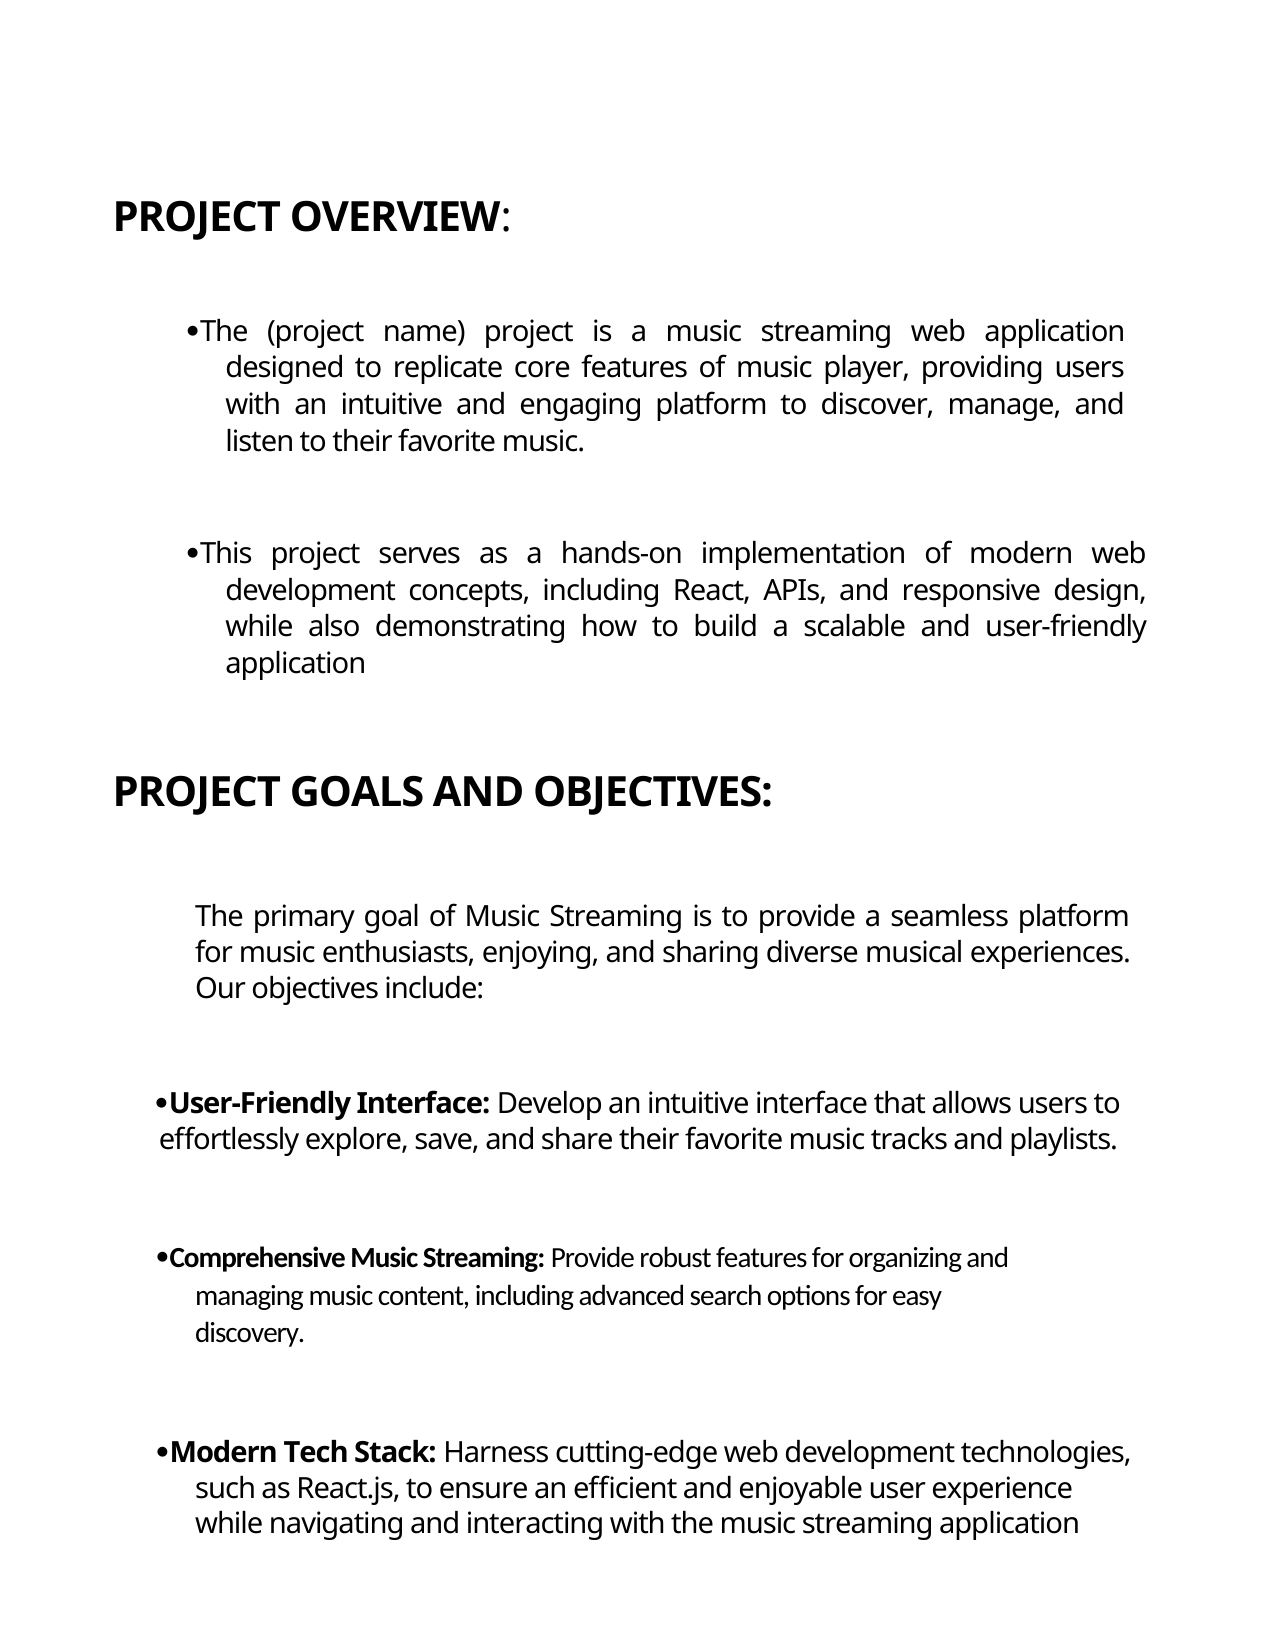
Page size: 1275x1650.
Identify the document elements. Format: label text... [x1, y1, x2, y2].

text managing music content, including advanced search options for easy [195, 1282, 1149, 1311]
text such as React.js, to ensure an efficient and enjoyable user experience while navigating and interacting with the music streaming application [195, 1470, 1134, 1541]
text User-Friendly Interface: Develop an intuitive interface that allows users to effortlessly explore, save, and share their favorite music tracks and playlists. [142, 1085, 1134, 1157]
text The (project name) project is a music streaming web application designed to replicate core features of music player, providing users with an intuitive and engaging platform to discover, manage, and listen to their favorite music. [188, 312, 1125, 458]
text discovery. [195, 1319, 1149, 1348]
text Comprehensive Music Streaming: Provide robust features for organizing and [157, 1238, 1149, 1274]
text PROJECT GOALS AND OBJECTIVES: [112, 760, 1149, 818]
text Modern Tech Stack: Harness cutting-edge web development technologies, [157, 1433, 1149, 1470]
text This project serves as a hands-on implementation of modern web development concepts, including React, APIs, and responsive design, while also demonstrating how to build a scalable and user-friendly application [188, 534, 1147, 680]
text PROJECT OVERVIEW: [112, 185, 1149, 243]
text The primary goal of Music Streaming is to provide a seamless platform for music enthusiasts, enjoying, and sharing diverse musical experiences. Our objectives include: [195, 898, 1131, 1005]
